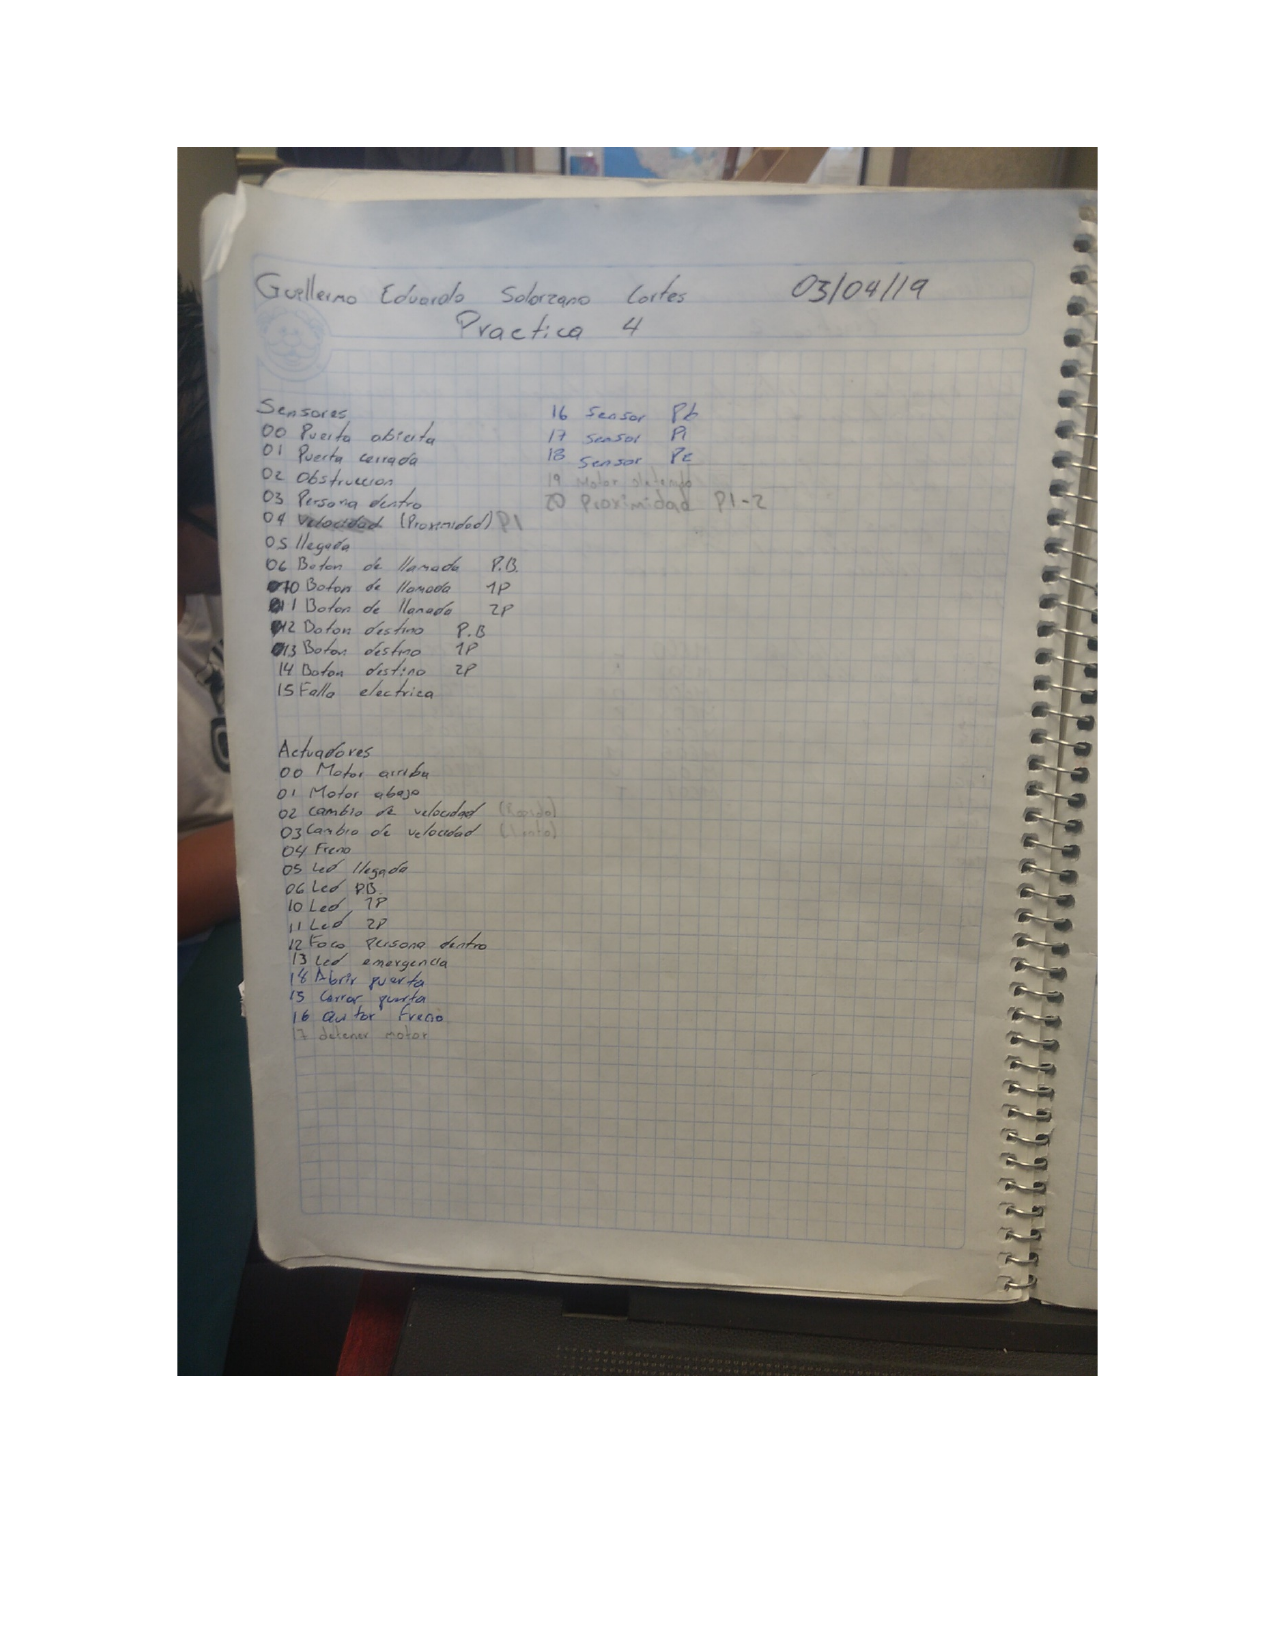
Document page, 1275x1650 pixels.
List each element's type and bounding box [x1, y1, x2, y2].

picture [177, 147, 1098, 1376]
